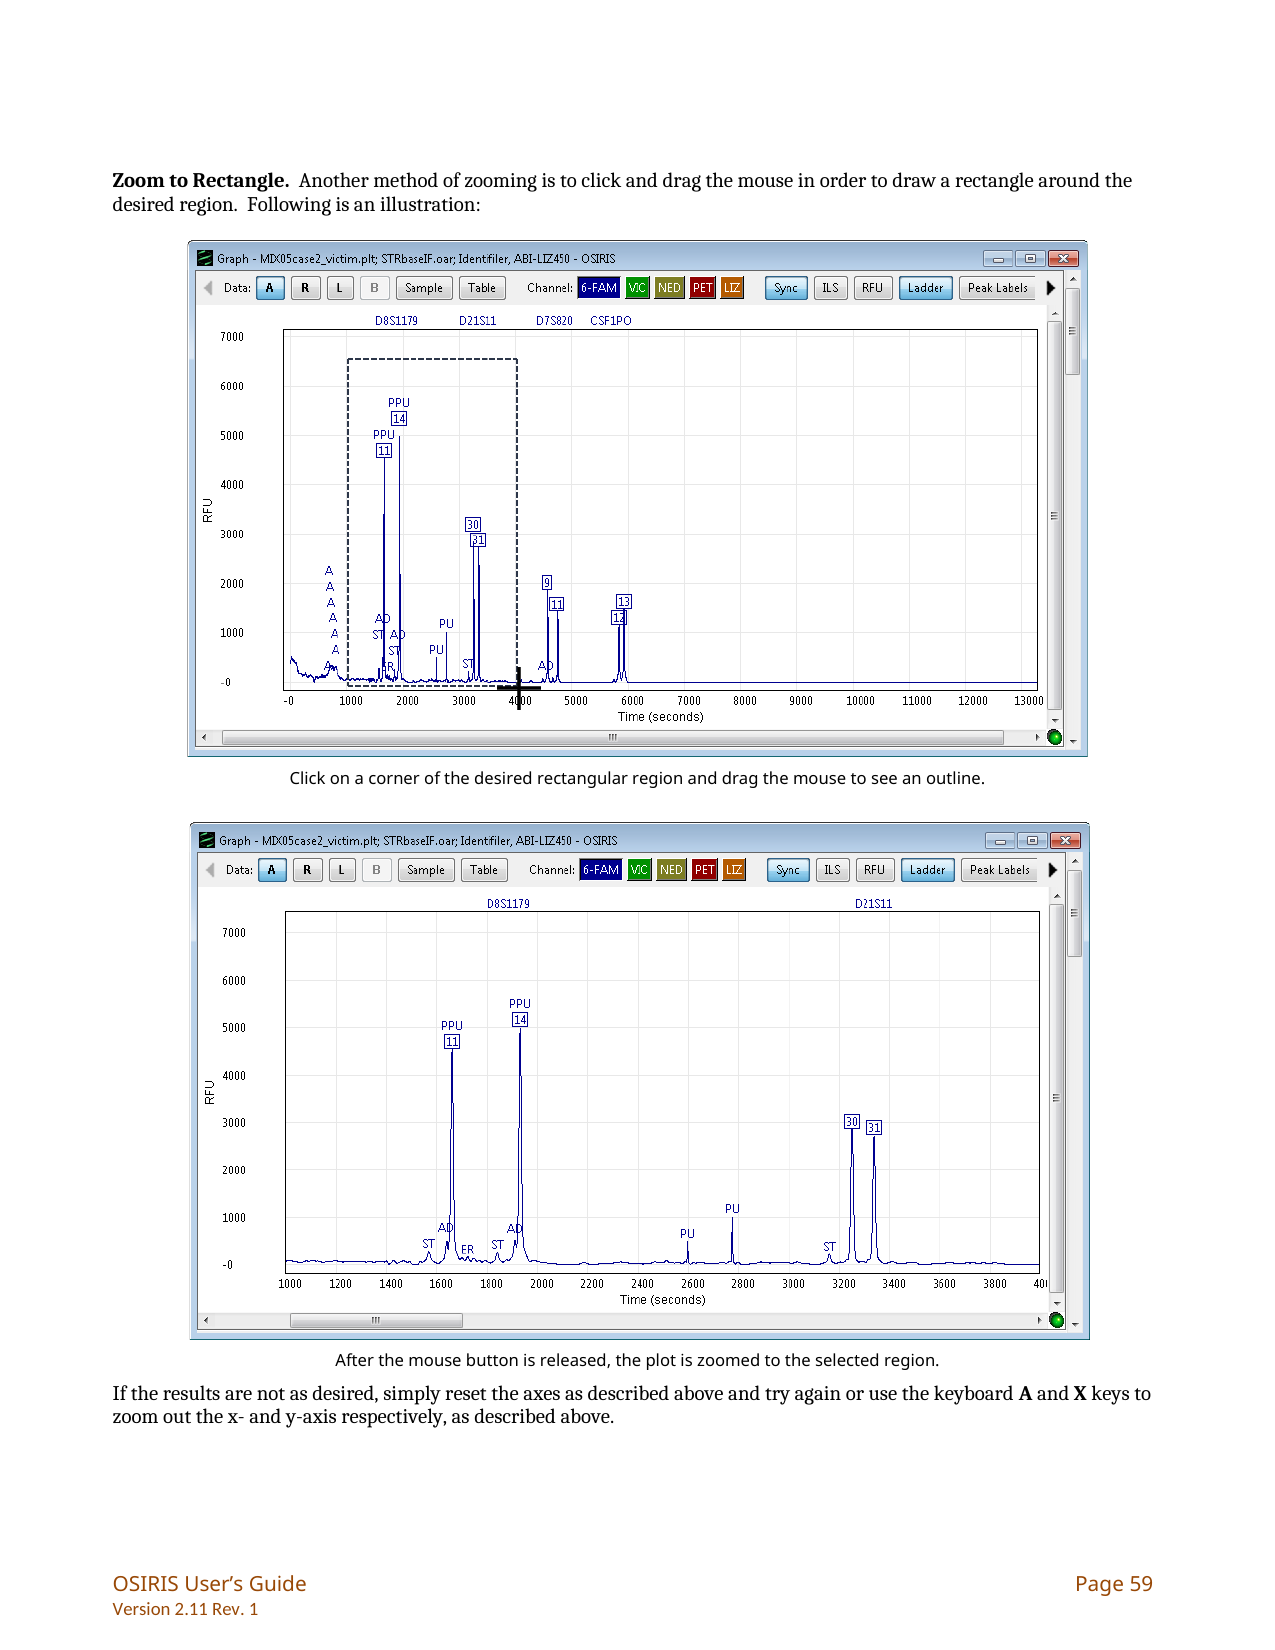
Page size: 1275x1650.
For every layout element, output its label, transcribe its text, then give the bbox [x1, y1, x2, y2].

picture [187, 240, 1088, 757]
text After the mouse button is released, the plot is zoomed to the selected region. [112, 1349, 1162, 1372]
text If the results are not as desired, simply reset the axes as described above and try again or use the keyboard A and X keys to zoom out the x- and y-axis respectively, as described above. [112, 1381, 1162, 1429]
picture [189, 822, 1090, 1340]
text Click on a corner of the desired rectangular region and drag the mouse to see an outline. [112, 766, 1162, 789]
text Zoom to Rectangle. Another method of zooming is to click and drag the mouse in order to draw a rectangle around the desired region. Following is an illustration: [112, 168, 1162, 216]
